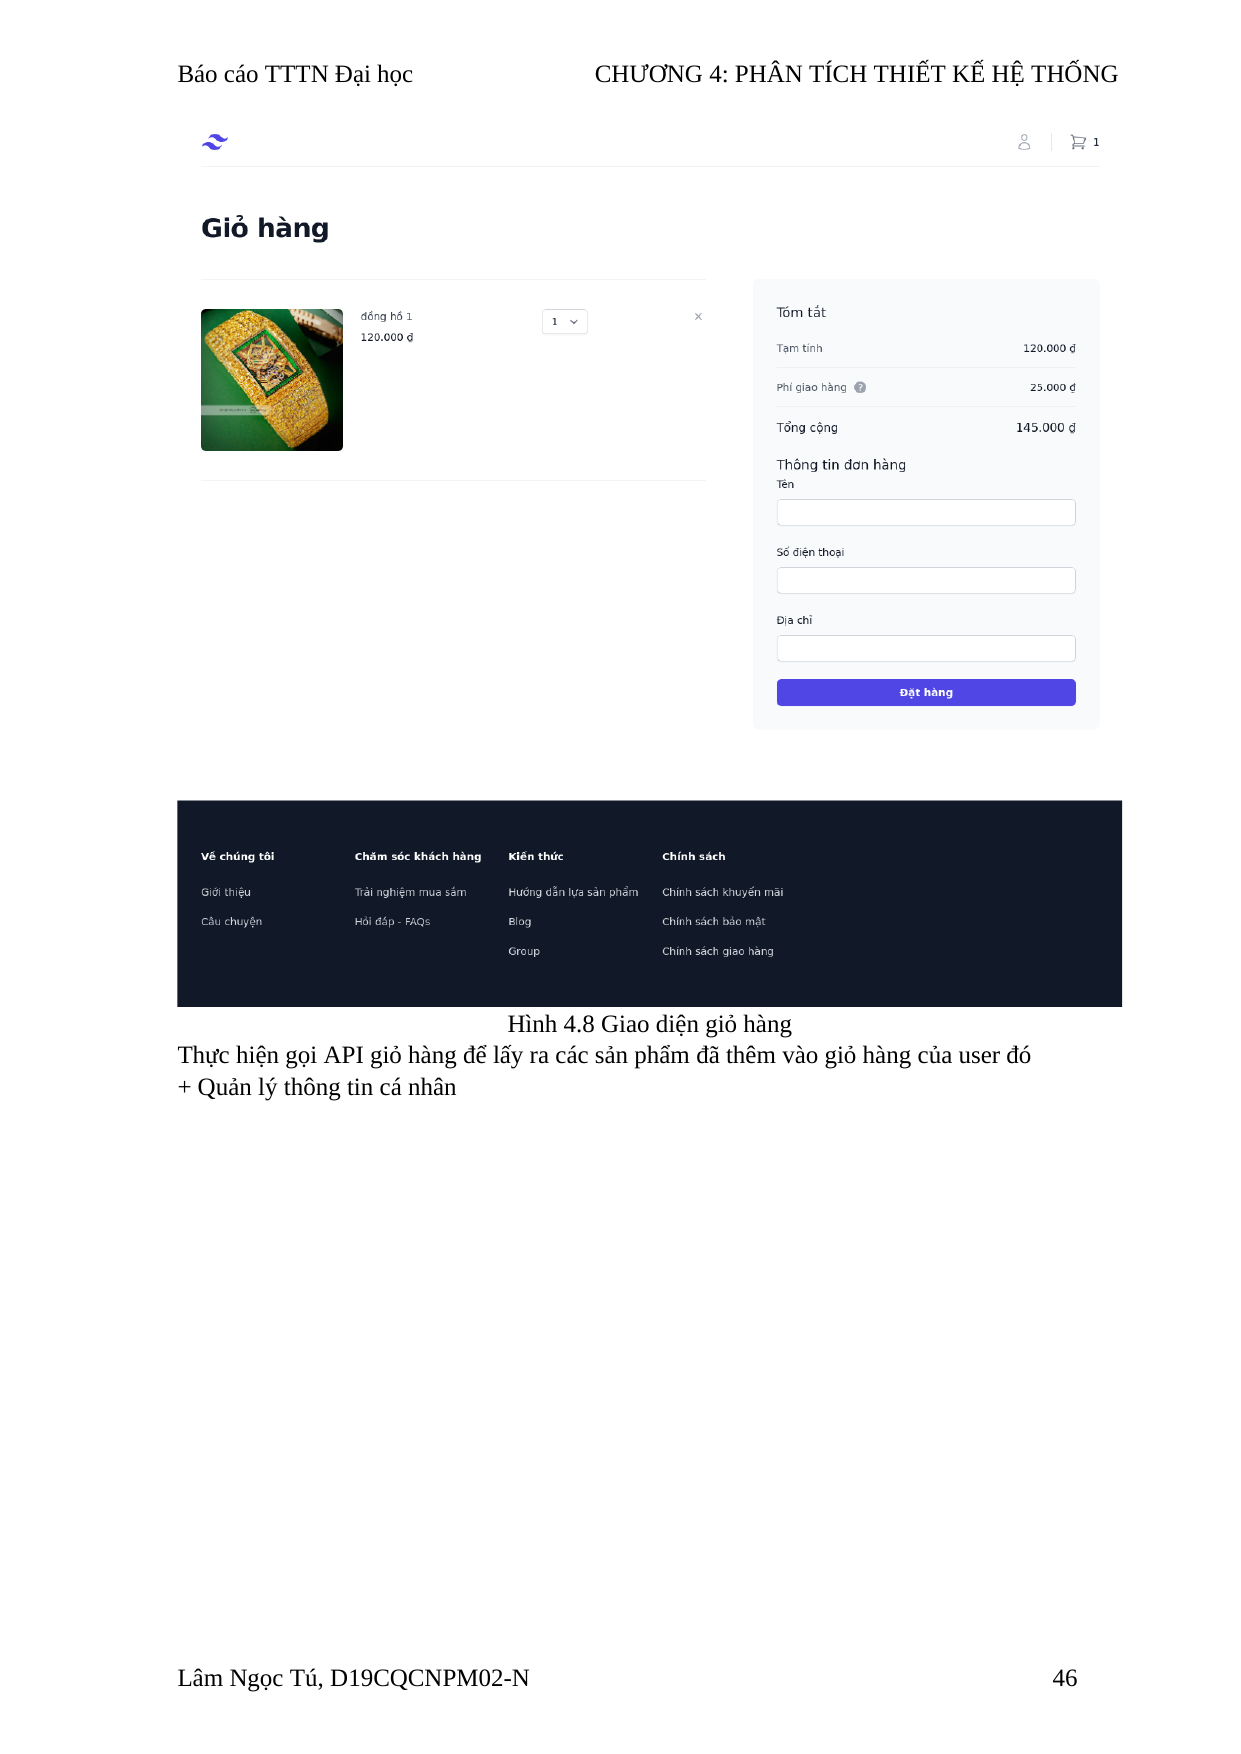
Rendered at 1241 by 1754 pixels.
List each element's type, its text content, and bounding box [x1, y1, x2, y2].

picture [177, 118, 1123, 1007]
text + Quản lý thông tin cá nhân [177, 1072, 1122, 1101]
subtitle Hình 4.8 Giao diện giỏ hàng [177, 1007, 1122, 1038]
text Thực hiện gọi API giỏ hàng để lấy ra các sản phẩm đã thêm vào giỏ hàng của user đó [177, 1041, 1122, 1069]
